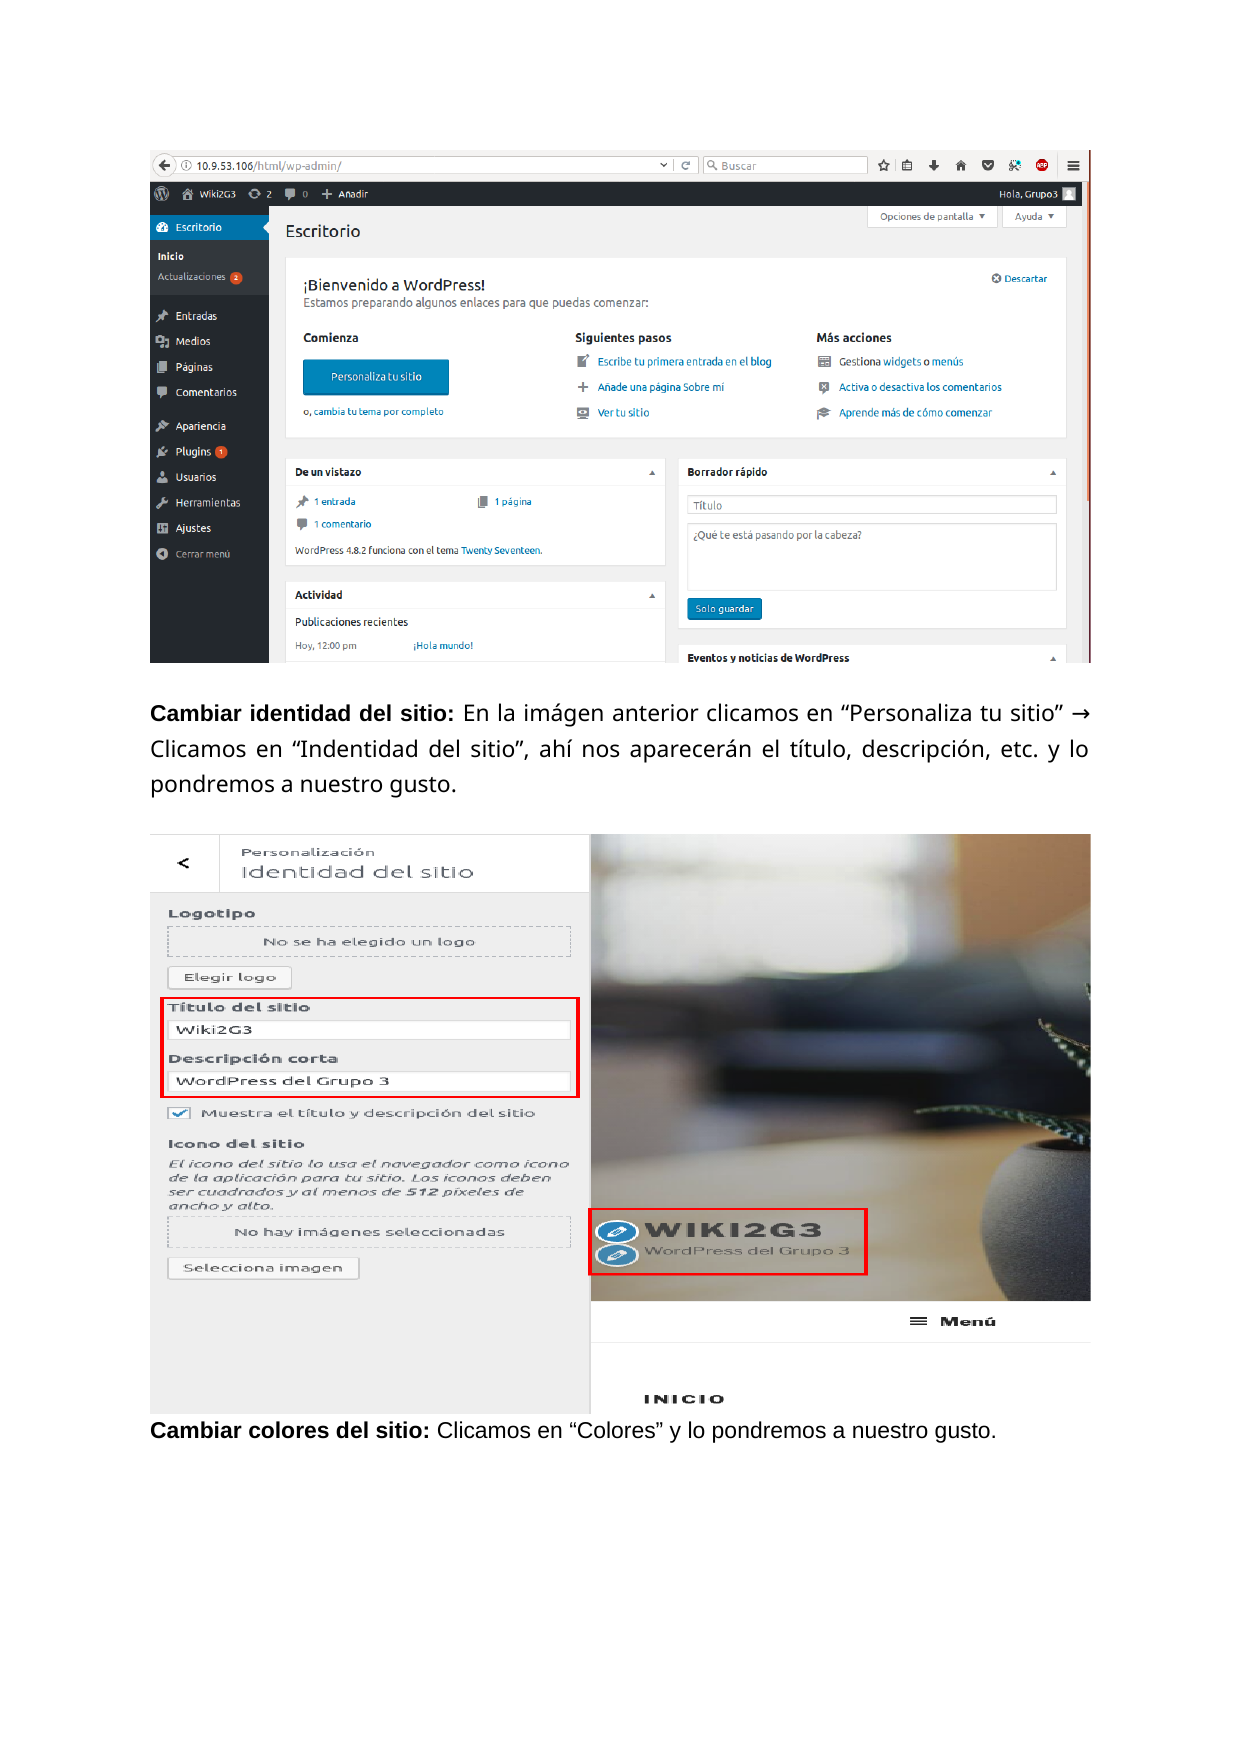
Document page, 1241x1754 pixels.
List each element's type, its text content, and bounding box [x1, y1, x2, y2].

text Cambiar identidad del sitio: En la imágen anterior clicamos en “Personaliza tu sitio” → Clicamos en “Indentidad del sitio”, ahí nos aparecerán el título, descripción, etc. y lo pondremos a nuestro gusto. [150, 697, 1090, 800]
picture [150, 834, 1091, 1414]
picture [150, 150, 1091, 663]
picture [157, 223, 168, 231]
text Cambiar colores del sitio: Clicamos en “Colores” y lo pondremos a nuestro gusto. [150, 1417, 1090, 1444]
